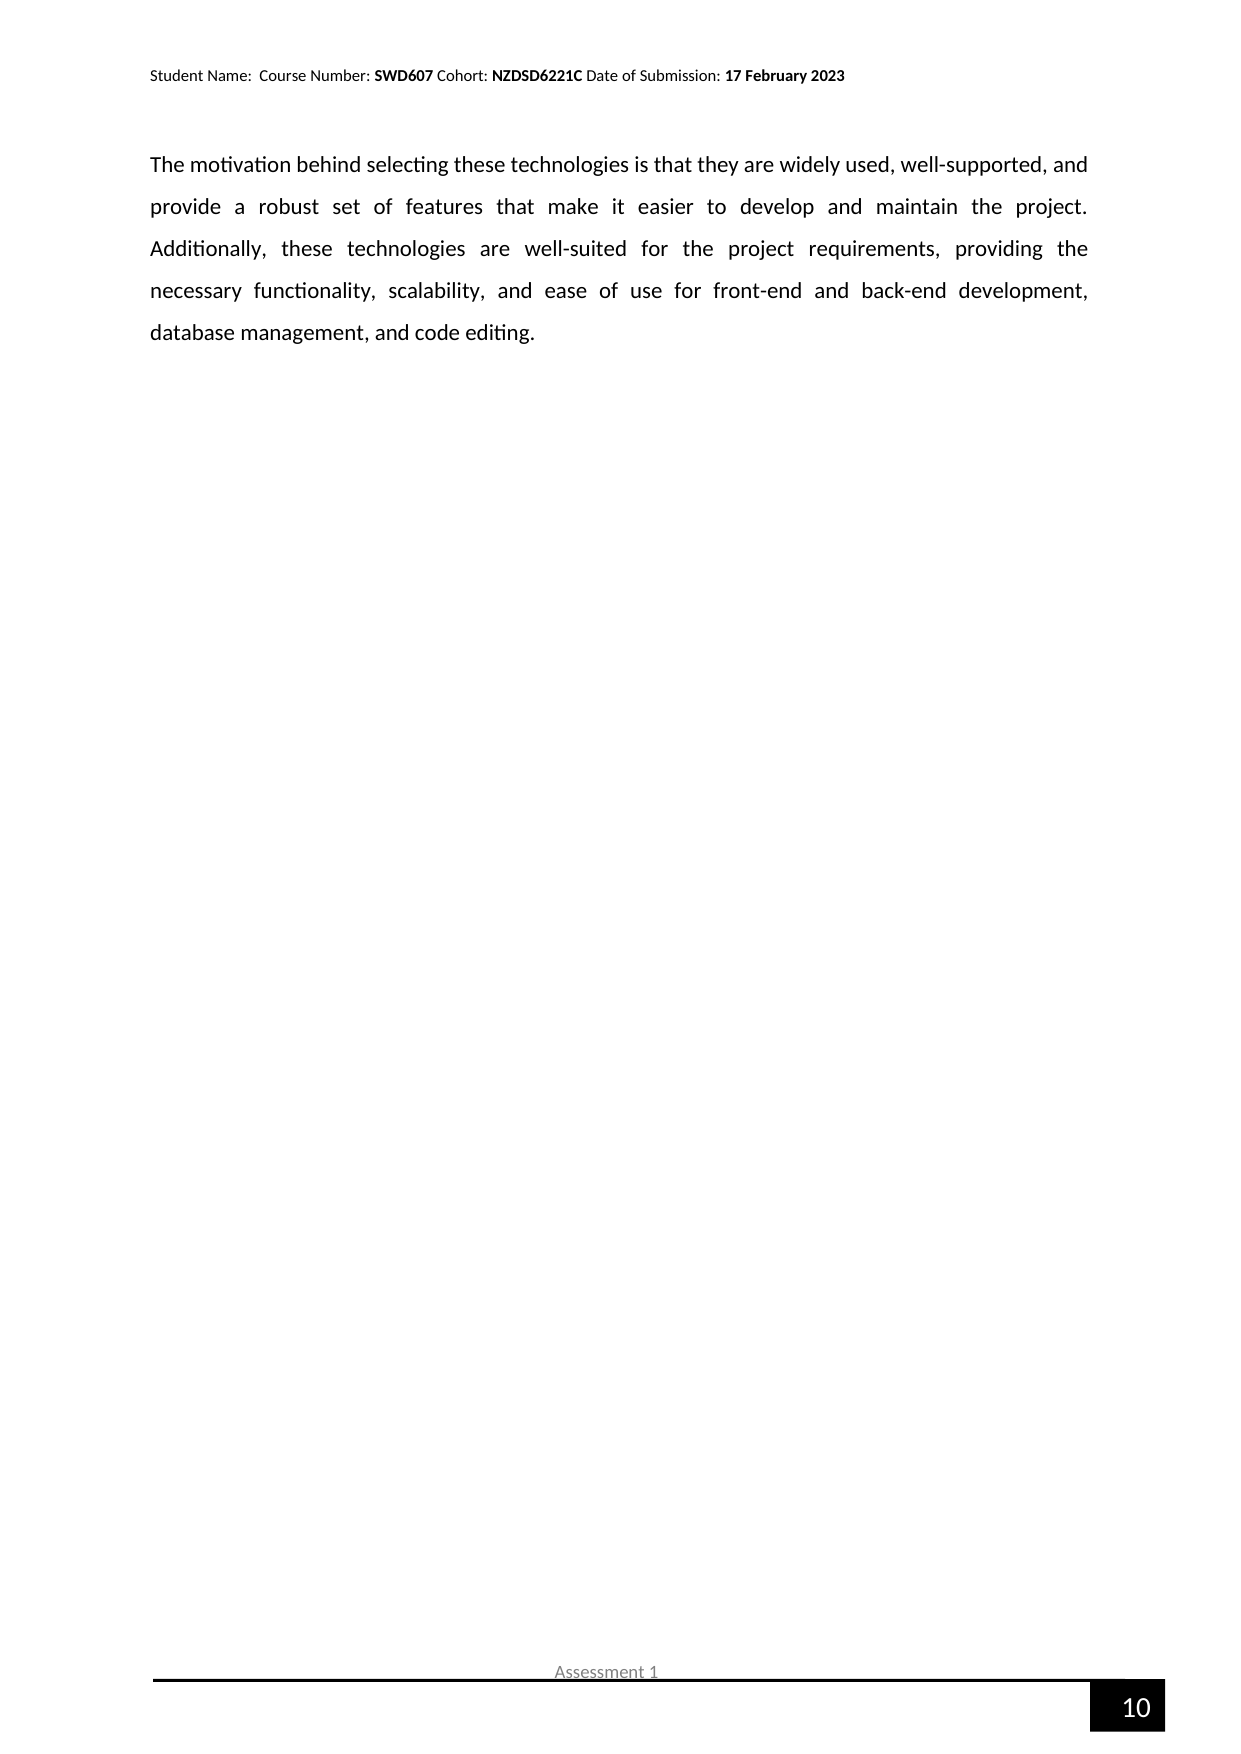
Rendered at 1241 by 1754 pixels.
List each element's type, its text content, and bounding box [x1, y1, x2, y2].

text The motivation behind selecting these technologies is that they are widely used, well-supported, and provide a robust set of features that make it easier to develop and maintain the project. Additionally, these technologies are well-suited for the project requirements, providing the necessary functionality, scalability, and ease of use for front-end and back-end development, database management, and code editing. [150, 150, 1090, 346]
